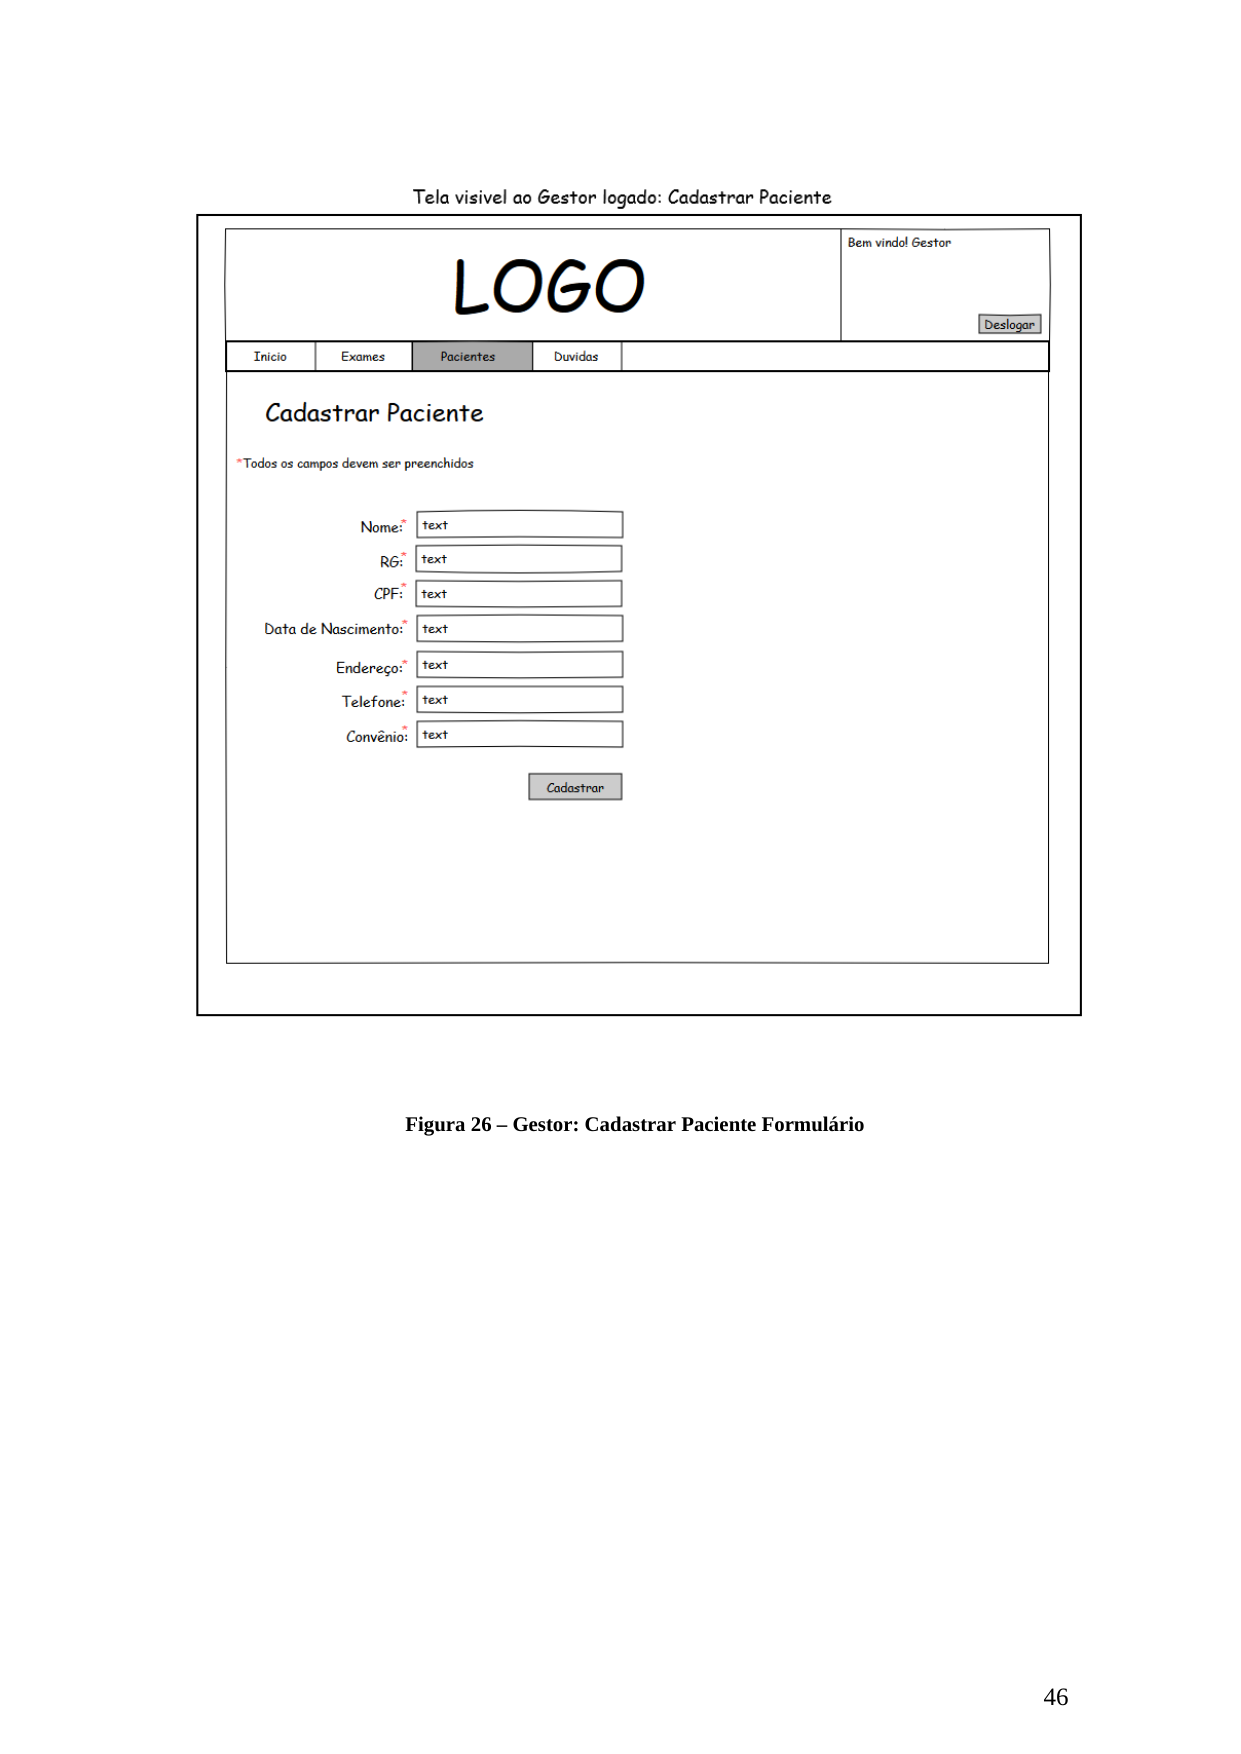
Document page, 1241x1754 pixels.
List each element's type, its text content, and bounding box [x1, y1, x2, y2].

picture [147, 177, 1122, 1085]
text Figura 26 – Gestor: Cadastrar Paciente Formulário [148, 1112, 1122, 1136]
